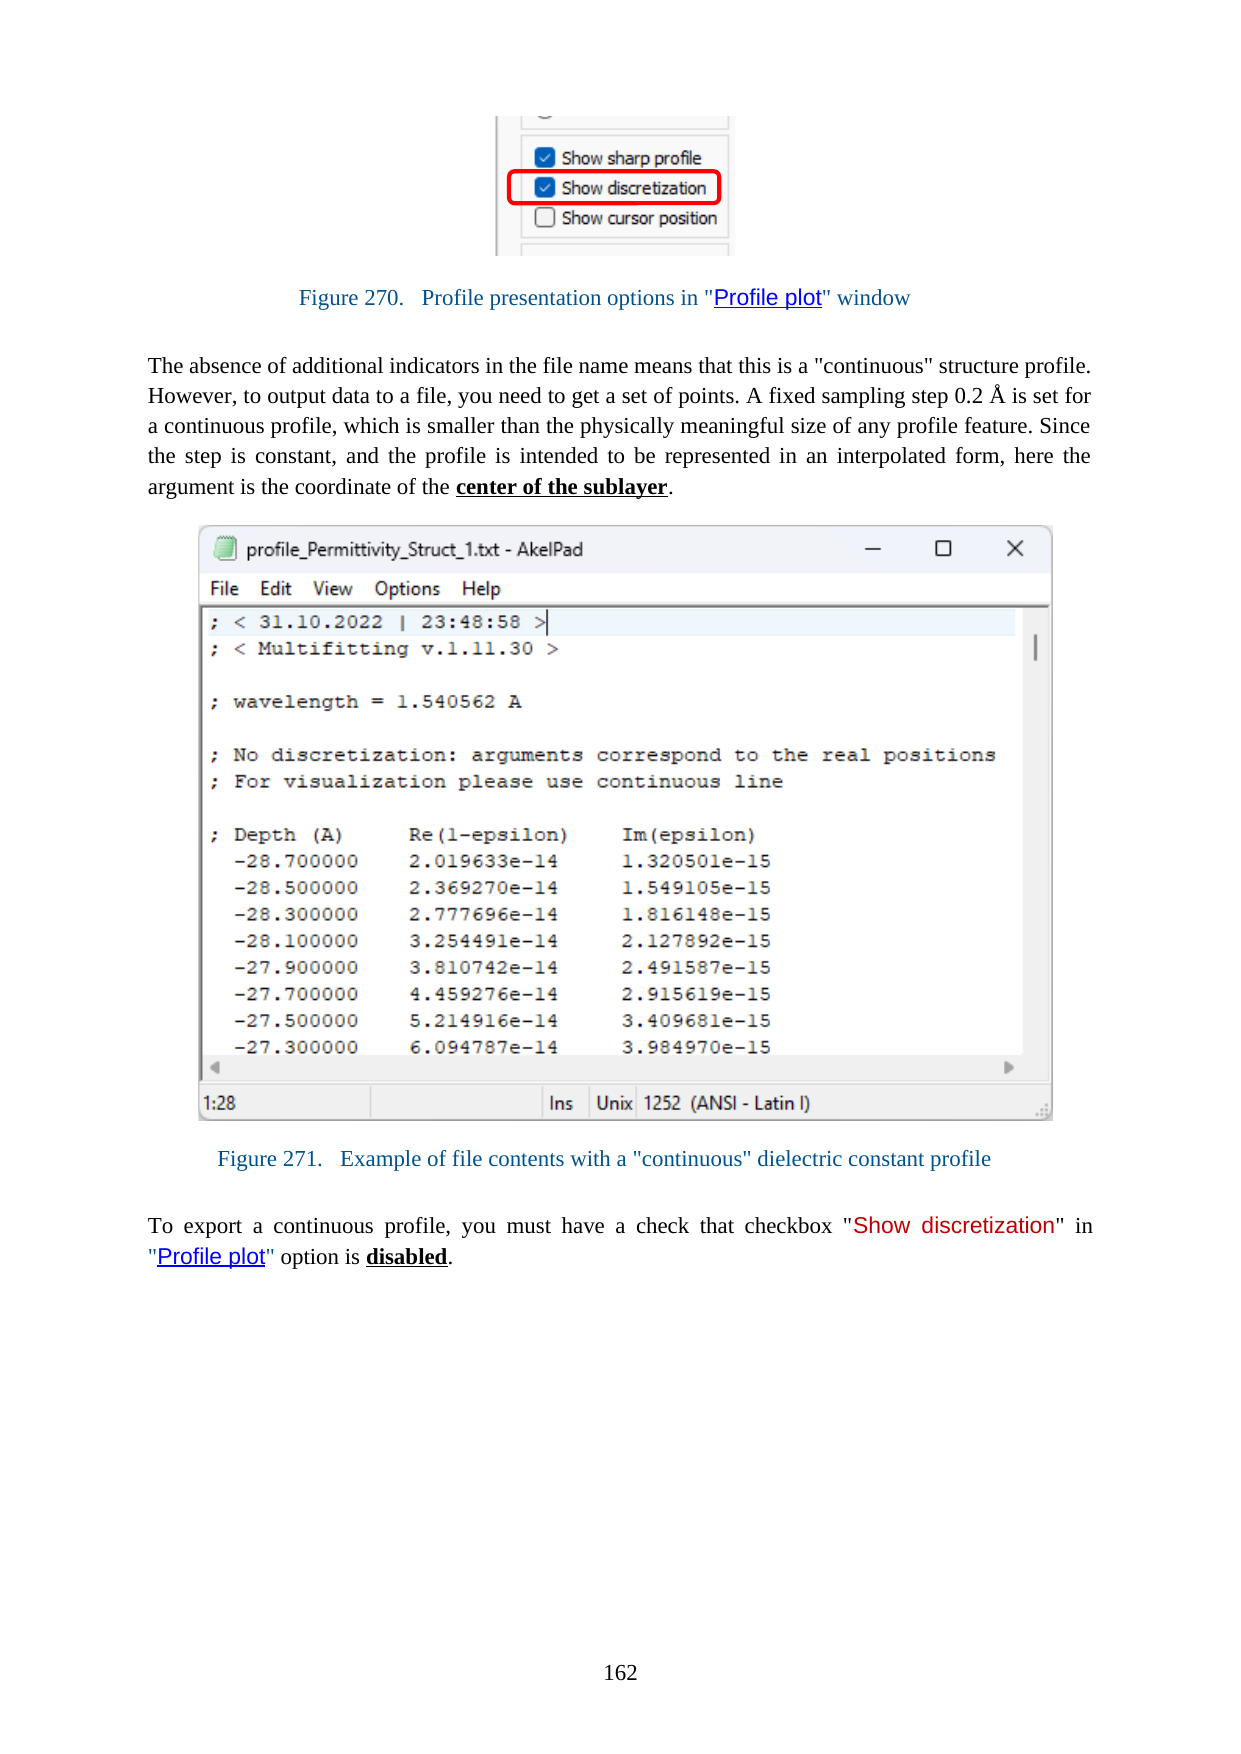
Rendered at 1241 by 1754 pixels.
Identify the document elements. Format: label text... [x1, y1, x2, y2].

picture [494, 116, 742, 256]
list Profile presentation options in "Profile plot" window [178, 133, 1093, 310]
picture [198, 525, 1053, 1121]
text The absence of additional indicators in the file name means that this is a "continuous" structure profile. However, to output data to a file, you need to get a set of points. A fixed sampling step 0.2 Å is set for a continuous profile, which is smaller than the physically meaningful size of any profile feature. Since the step is constant, and the profile is intended to be represented in an interpolated form, here the argument is the coordinate of the center of the sublayer. [148, 352, 1093, 499]
text To export a continuous profile, you must have a check that checkbox "Show discretization" in "Profile plot" option is disabled. [148, 1212, 1093, 1269]
